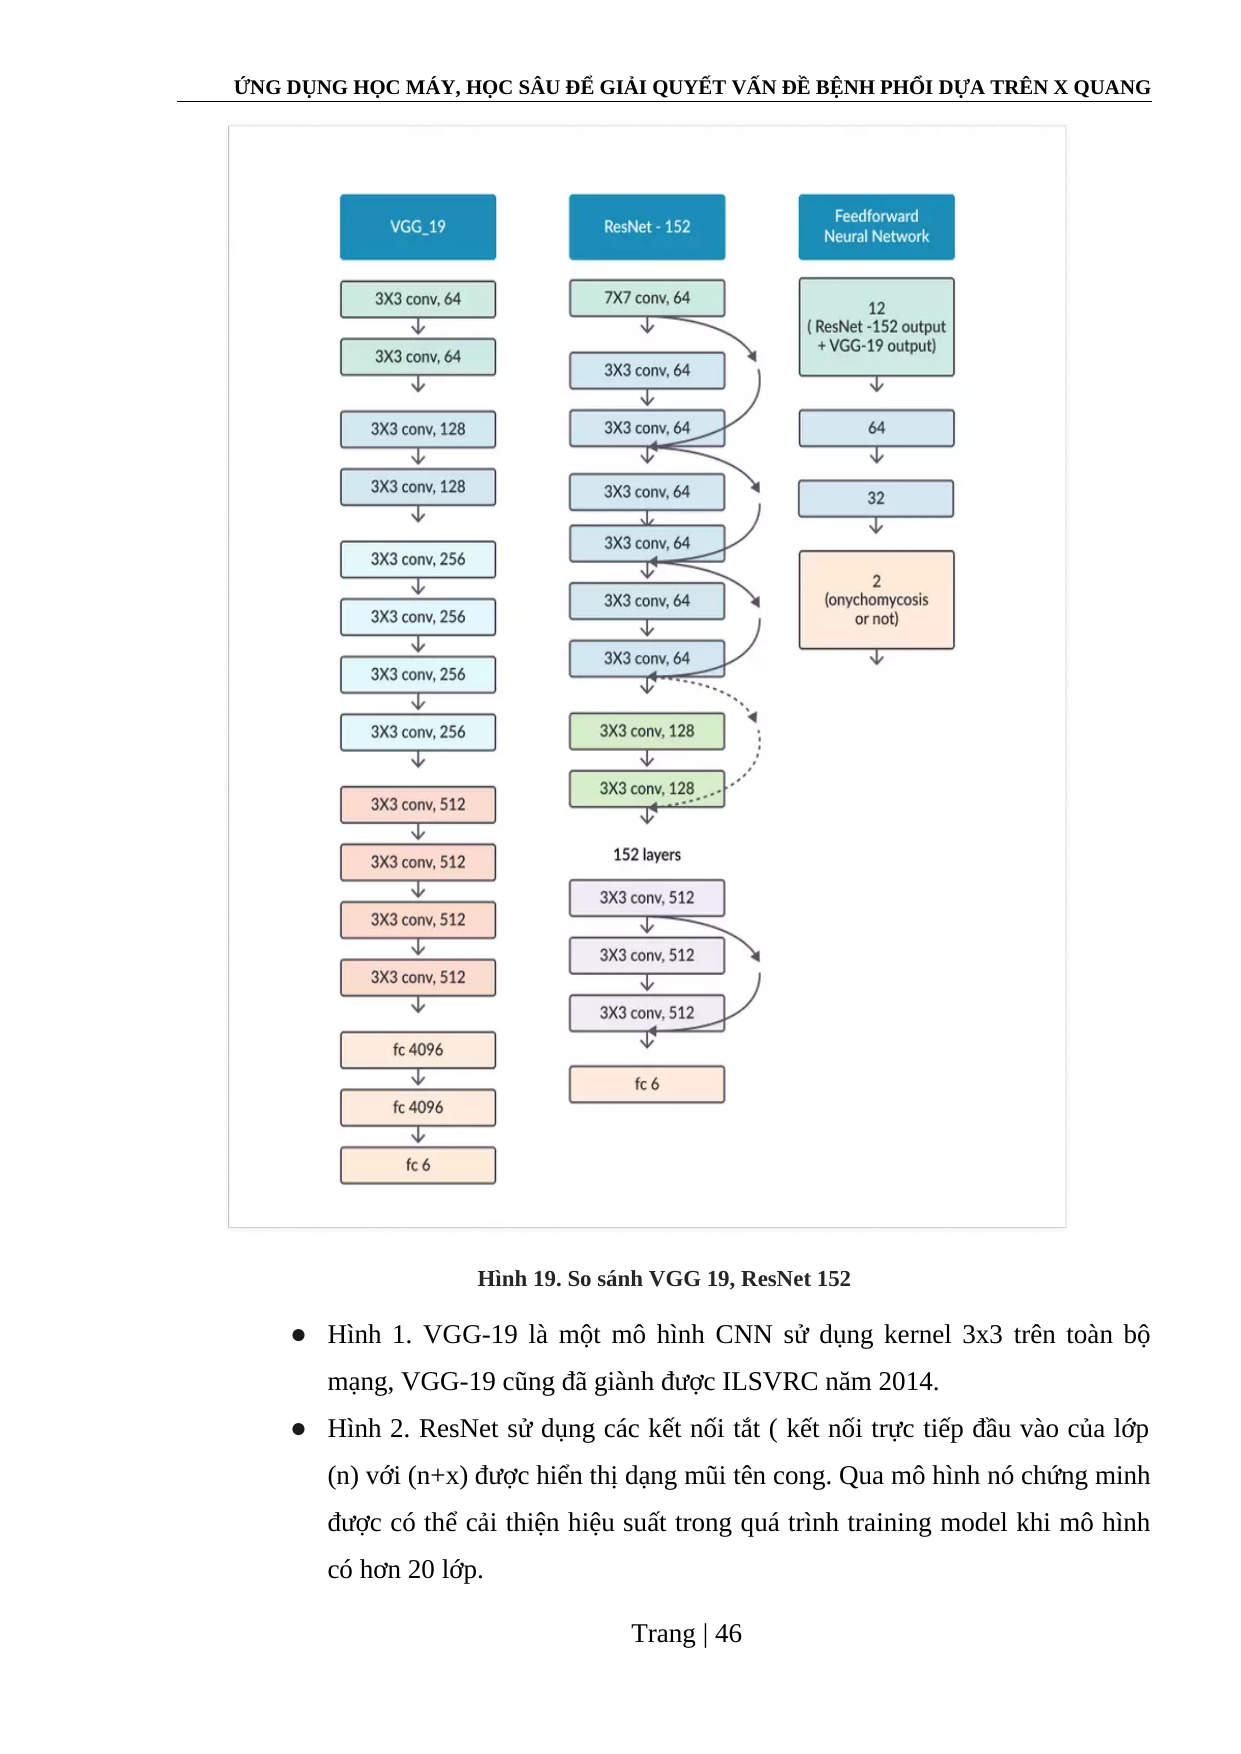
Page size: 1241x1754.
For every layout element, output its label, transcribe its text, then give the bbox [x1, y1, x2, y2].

picture [221, 118, 1074, 1237]
list Hình 2. ResNet sử dụng các kết nối tắt ( kết nối trực tiếp đầu vào của lớp (n) với (n+x) được hiển thị dạng mũi tên cong. Qua mô hình nó chứng minh được có thể cải thiện hiệu suất trong quá trình training model khi mô hình có hơn 20 lớp. [290, 1411, 1152, 1584]
list Hình 1. VGG-19 là một mô hình CNN sử dụng kernel 3x3 trên toàn bộ mạng, VGG-19 cũng đã giành được ILSVRC năm 2014. [290, 1317, 1152, 1396]
